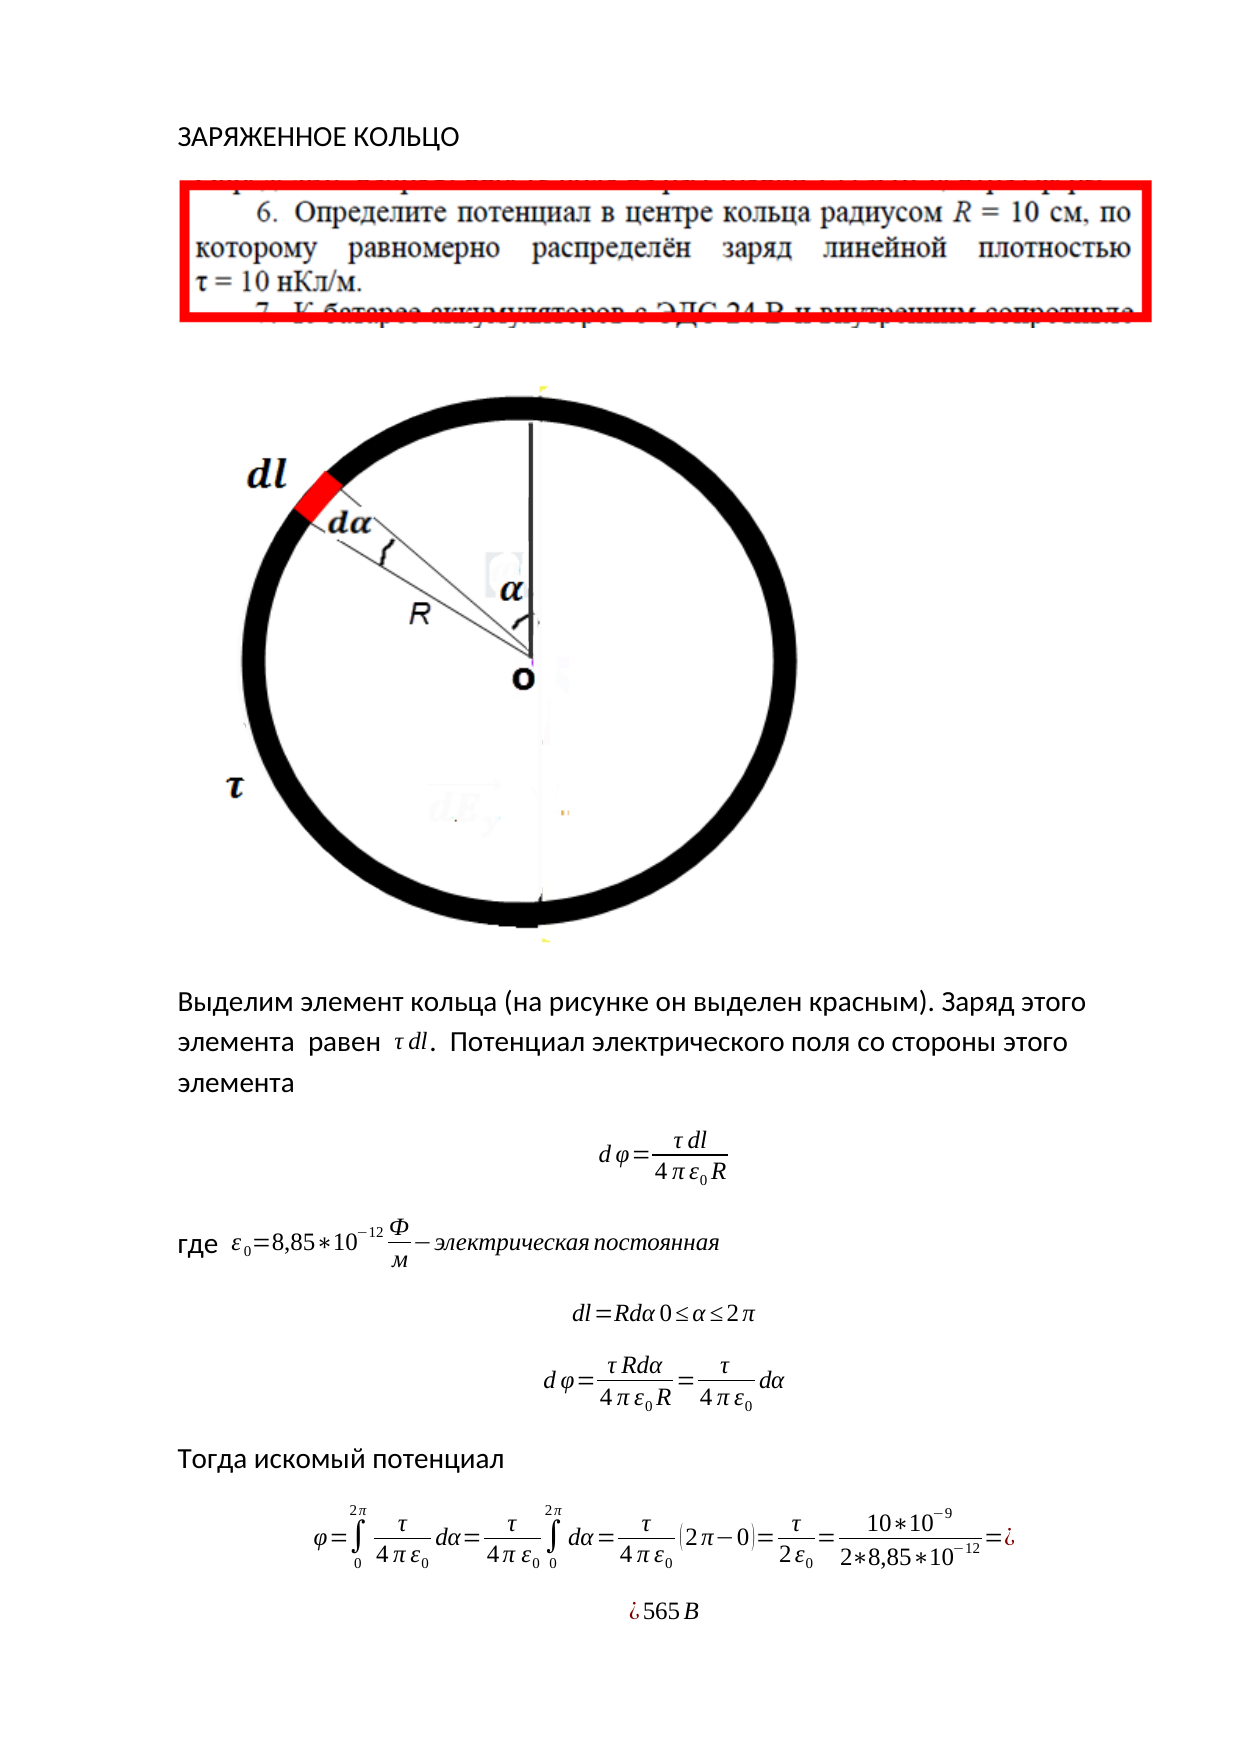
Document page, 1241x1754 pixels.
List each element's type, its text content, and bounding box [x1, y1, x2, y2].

picture [177, 352, 879, 958]
picture [177, 180, 1152, 328]
text Тогда искомый потенциал [177, 1440, 1152, 1475]
text где [177, 1214, 1152, 1273]
text ЗАРЯЖЕННОЕ КОЛЬЦО [177, 118, 1152, 154]
text Выделим элемент кольца (на рисунке он выделен красным). Заряд этого элемента равен . Потенциал электрического поля со стороны этого элемента [177, 983, 1152, 1100]
